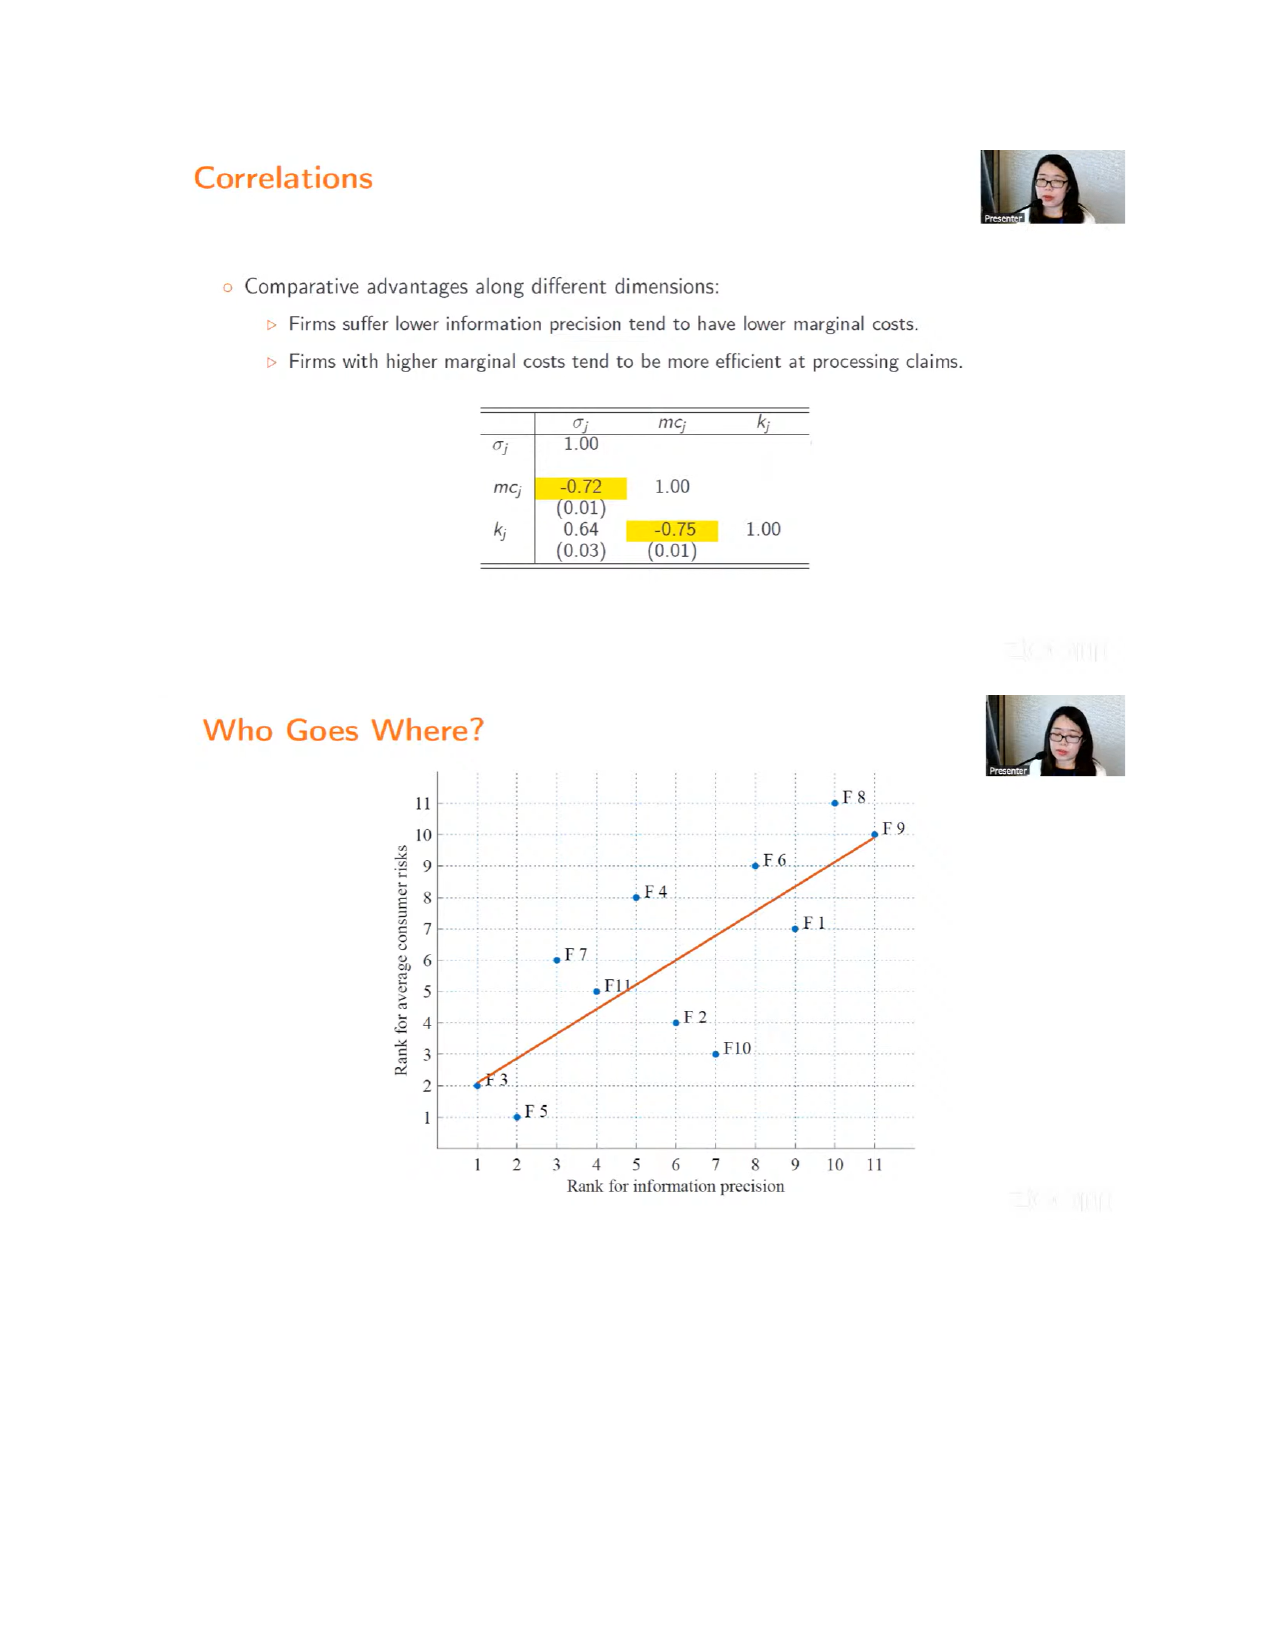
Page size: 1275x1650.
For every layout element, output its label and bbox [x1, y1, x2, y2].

picture [150, 150, 1125, 674]
picture [150, 695, 1125, 1220]
